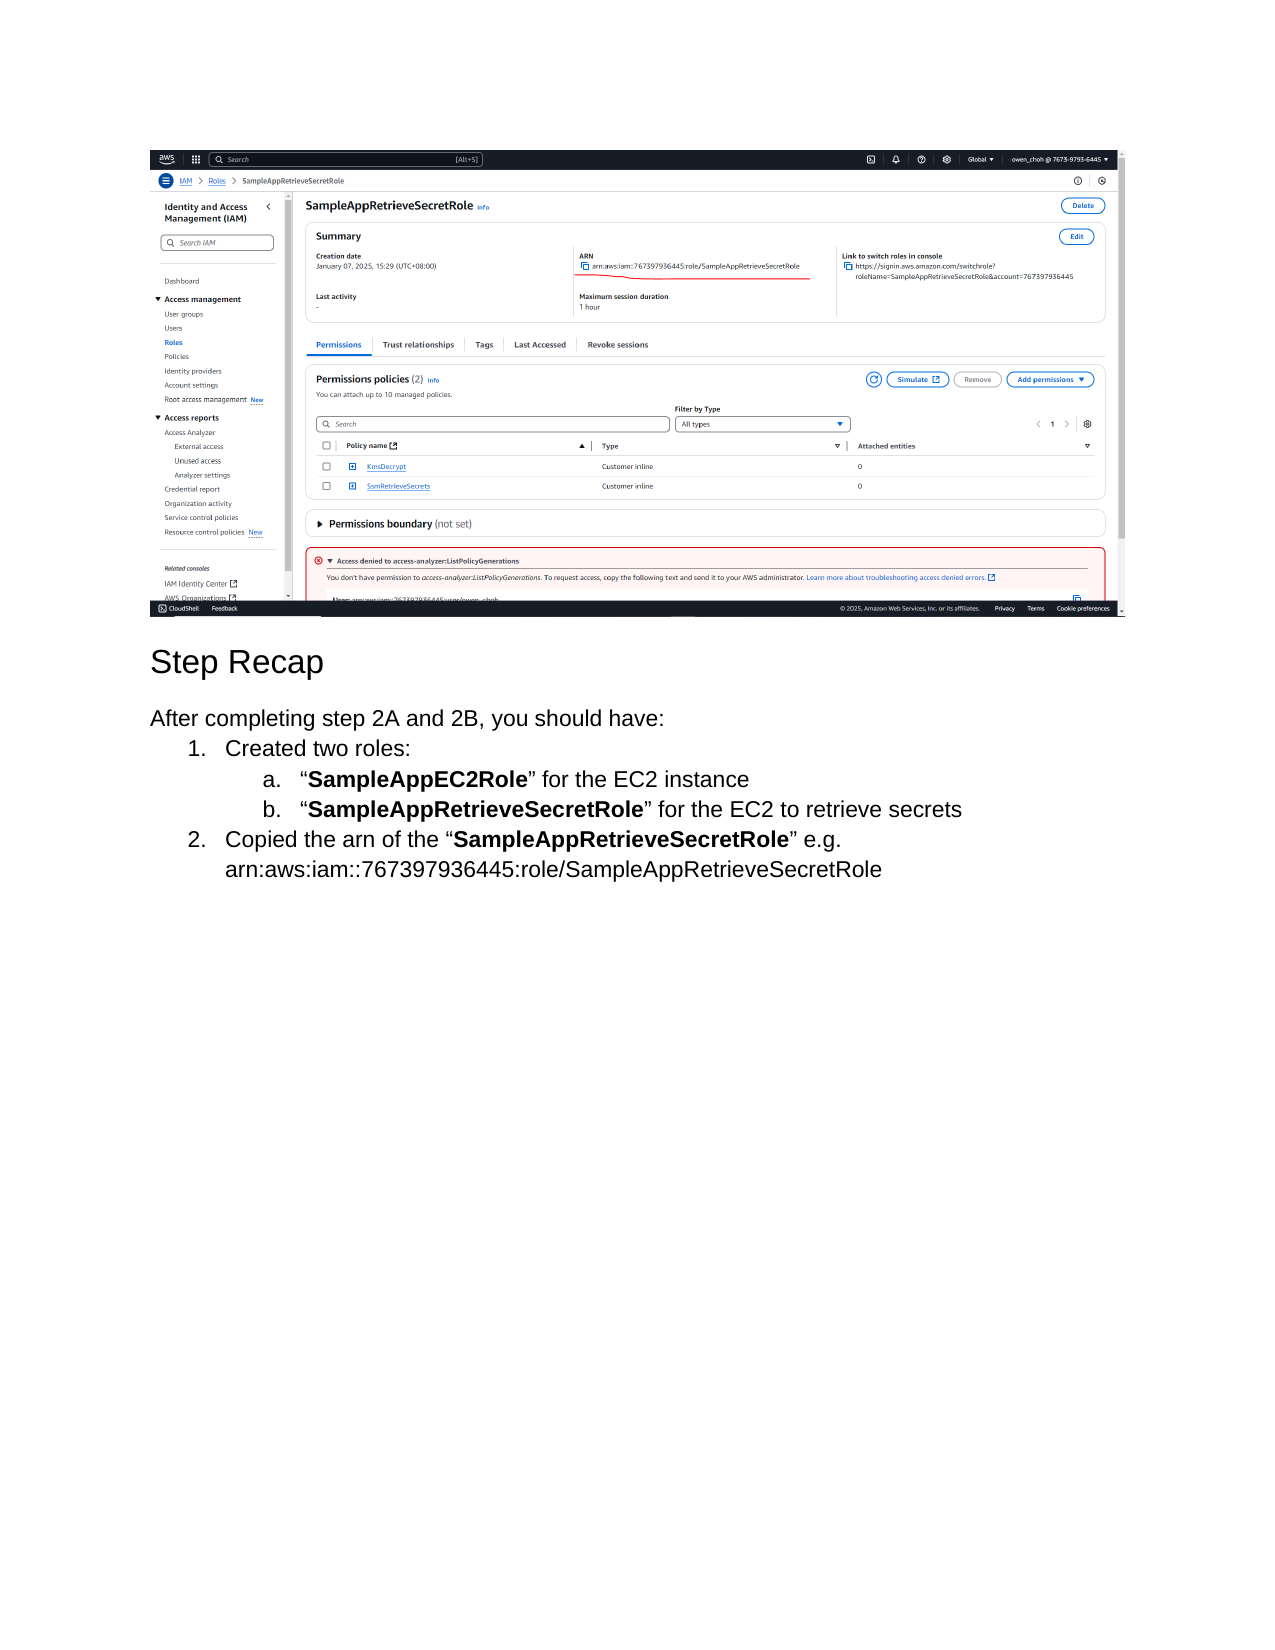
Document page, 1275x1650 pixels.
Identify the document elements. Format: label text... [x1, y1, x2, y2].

list “SampleAppRetrieveSecretRole” for the EC2 to retrieve secrets [262, 796, 1125, 822]
list “SampleAppEC2Role” for the EC2 instance [262, 766, 1125, 792]
list Created two roles: [187, 735, 1125, 762]
picture [150, 150, 1125, 617]
list Copied the arn of the “SampleAppRetrieveSecretRole” e.g. arn:aws:iam::767397936445:role/SampleAppRetrieveSecretRole [187, 826, 1125, 882]
subtitle Step Recap [150, 642, 1125, 680]
text After completing step 2A and 2B, you should have: [150, 705, 1125, 731]
